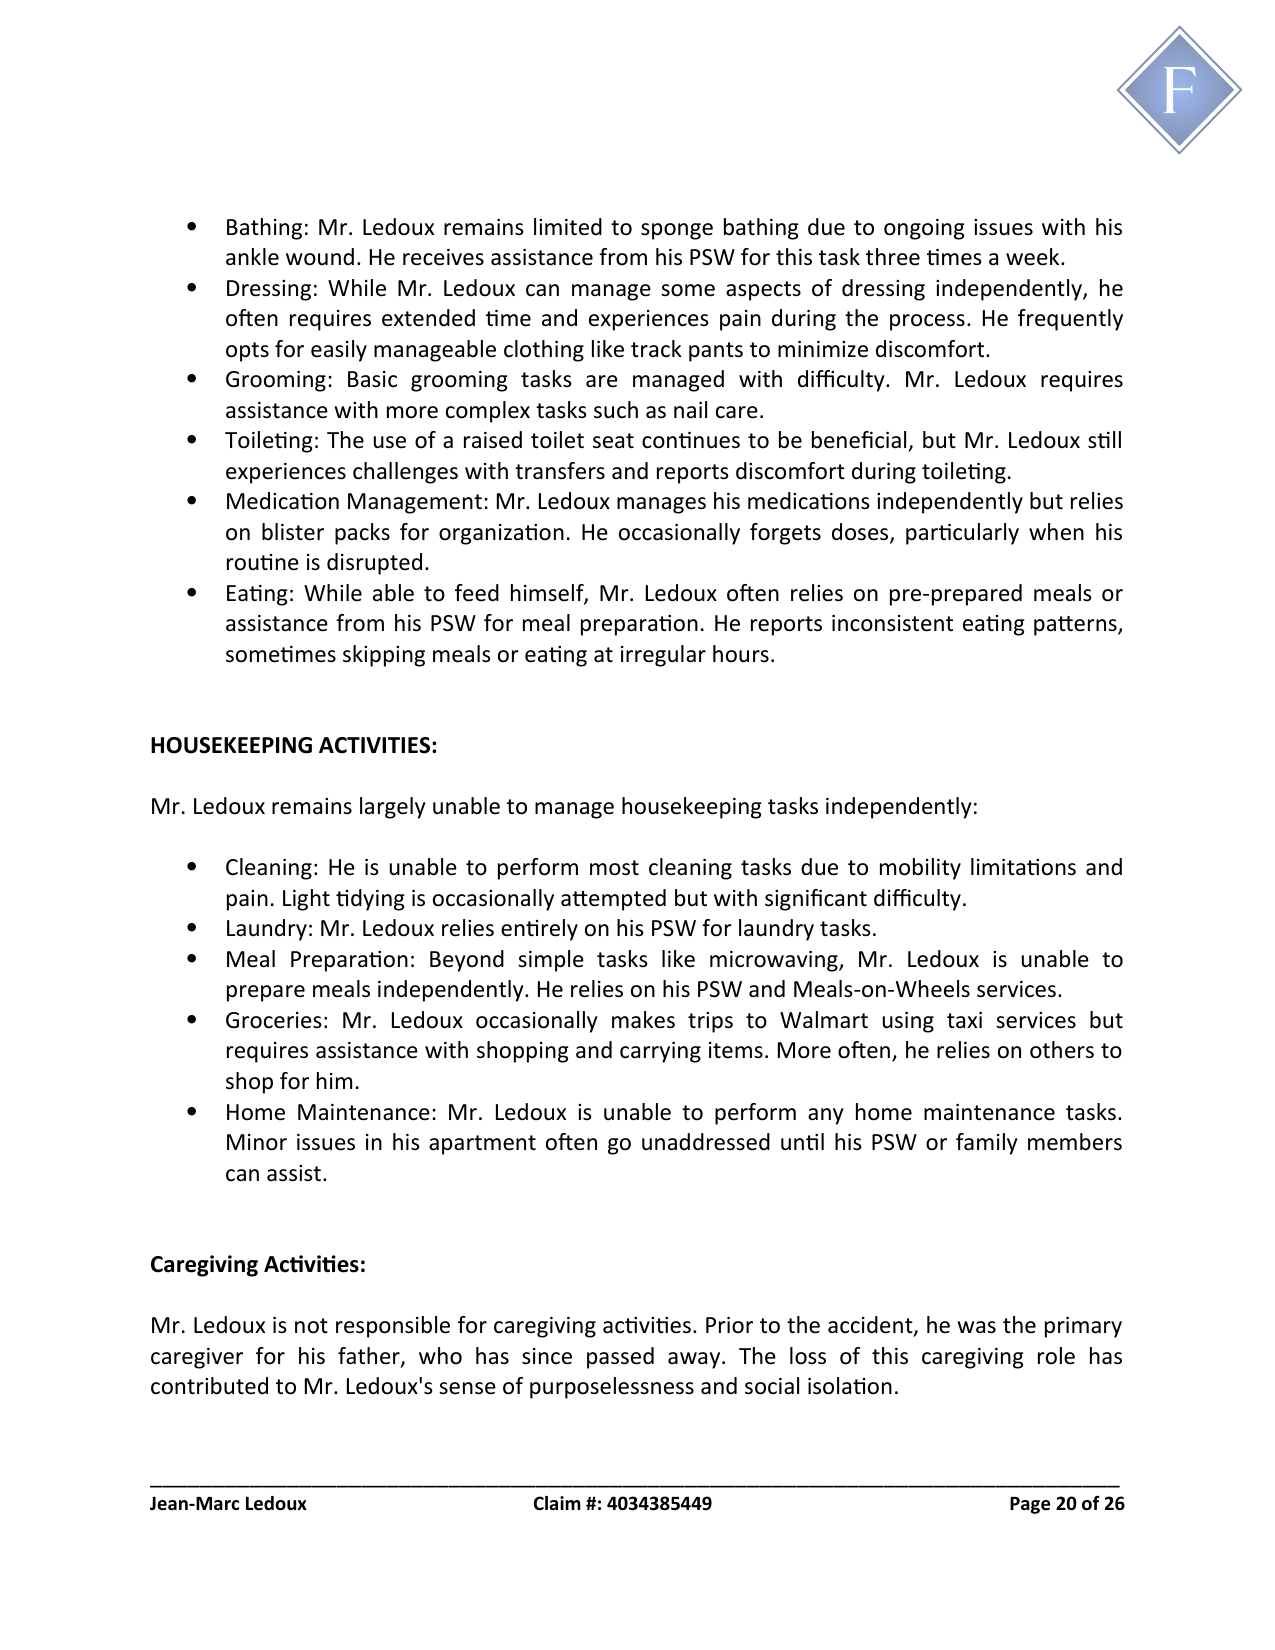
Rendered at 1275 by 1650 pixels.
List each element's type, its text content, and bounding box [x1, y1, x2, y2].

list Dressing: While Mr. Ledoux can manage some aspects of dressing independently, he often requires extended time and experiences pain during the process. He frequently opts for easily manageable clothing like track pants to minimize discomfort. [187, 272, 1125, 363]
list Cleaning: He is unable to perform most cleaning tasks due to mobility limitations and pain. Light tidying is occasionally attempted but with significant difficulty. [187, 852, 1125, 913]
picture [1117, 25, 1243, 155]
text HOUSEKEEPING ACTIVITIES: [150, 729, 1125, 760]
text Caregiving Activities: [150, 1248, 1125, 1279]
list Toileting: The use of a raised toilet seat continues to be beneficial, but Mr. Ledoux still experiences challenges with transfers and reports discomfort during toileting. [187, 424, 1125, 485]
list Meal Preparation: Beyond simple tasks like microwaving, Mr. Ledoux is unable to prepare meals independently. He relies on his PSW and Meals-on-Wheels services. [187, 943, 1125, 1004]
text Mr. Ledoux is not responsible for caregiving activities. Prior to the accident, he was the primary caregiver for his father, who has since passed away. The loss of this caregiving role has contributed to Mr. Ledoux's sense of purposelessness and social isolation. [150, 1309, 1125, 1401]
text Mr. Ledoux remains largely unable to manage housekeeping tasks independently: [150, 791, 1125, 821]
list Medication Management: Mr. Ledoux manages his medications independently but relies on blister packs for organization. He occasionally forgets doses, particularly when his routine is disrupted. [187, 485, 1125, 577]
list Groceries: Mr. Ledoux occasionally makes trips to Walmart using taxi services but requires assistance with shopping and carrying items. More often, he relies on others to shop for him. [187, 1004, 1125, 1096]
list Eating: While able to feed himself, Mr. Ledoux often relies on pre-prepared meals or assistance from his PSW for meal preparation. He reports inconsistent eating patterns, sometimes skipping meals or eating at irregular hours. [187, 577, 1125, 668]
list Home Maintenance: Mr. Ledoux is unable to perform any home maintenance tasks. Minor issues in his apartment often go unaddressed until his PSW or family members can assist. [187, 1096, 1125, 1187]
list Bathing: Mr. Ledoux remains limited to sponge bathing due to ongoing issues with his ankle wound. He receives assistance from his PSW for this task three times a week. [187, 211, 1125, 272]
list Laundry: Mr. Ledoux relies entirely on his PSW for laundry tasks. [187, 913, 1125, 943]
list Grooming: Basic grooming tasks are managed with difficulty. Mr. Ledoux requires assistance with more complex tasks such as nail care. [187, 363, 1125, 424]
